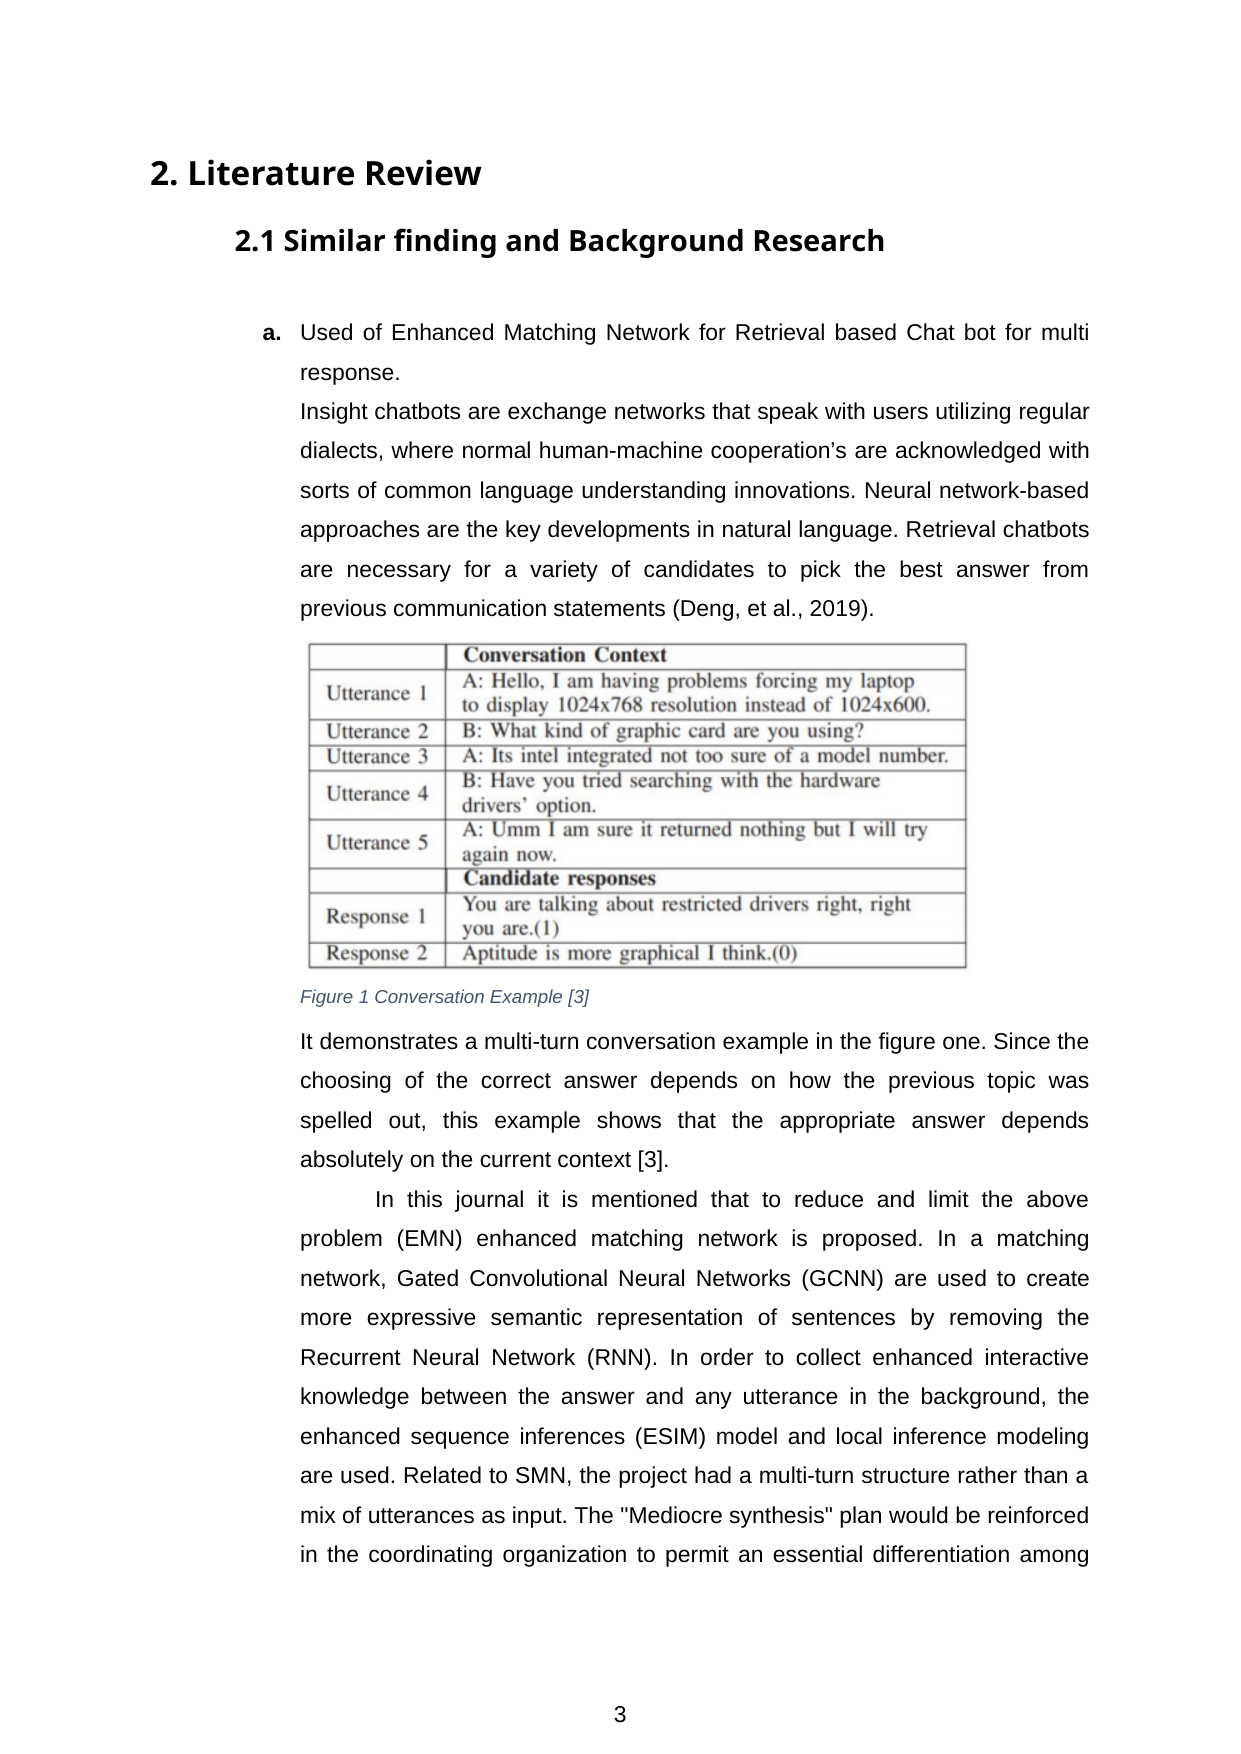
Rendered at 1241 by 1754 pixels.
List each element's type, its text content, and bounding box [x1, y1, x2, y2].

subtitle 2. Literature Review [150, 150, 1090, 195]
text Figure 1 Conversation Example [3] [225, 986, 1090, 1007]
text It demonstrates a multi-turn conversation example in the figure one. Since the choosing of the correct answer depends on how the previous topic was spelled out, this example shows that the appropriate answer depends absolutely on the current context [3]. [300, 1028, 1090, 1173]
text Insight chatbots are exchange networks that speak with users utilizing regular dialects, where normal human-machine cooperation’s are acknowledged with sorts of common language understanding innovations. Neural network-based approaches are the key developments in natural language. Retrieval chatbots are necessary for a variety of candidates to pick the best answer from previous communication statements (Deng, et al., 2019). [300, 398, 1090, 622]
list Used of Enhanced Matching Network for Retrieval based Chat bot for multi response. [262, 319, 1090, 385]
subtitle 2.1 Similar finding and Background Research [234, 220, 1090, 260]
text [300, 1186, 1090, 1567]
